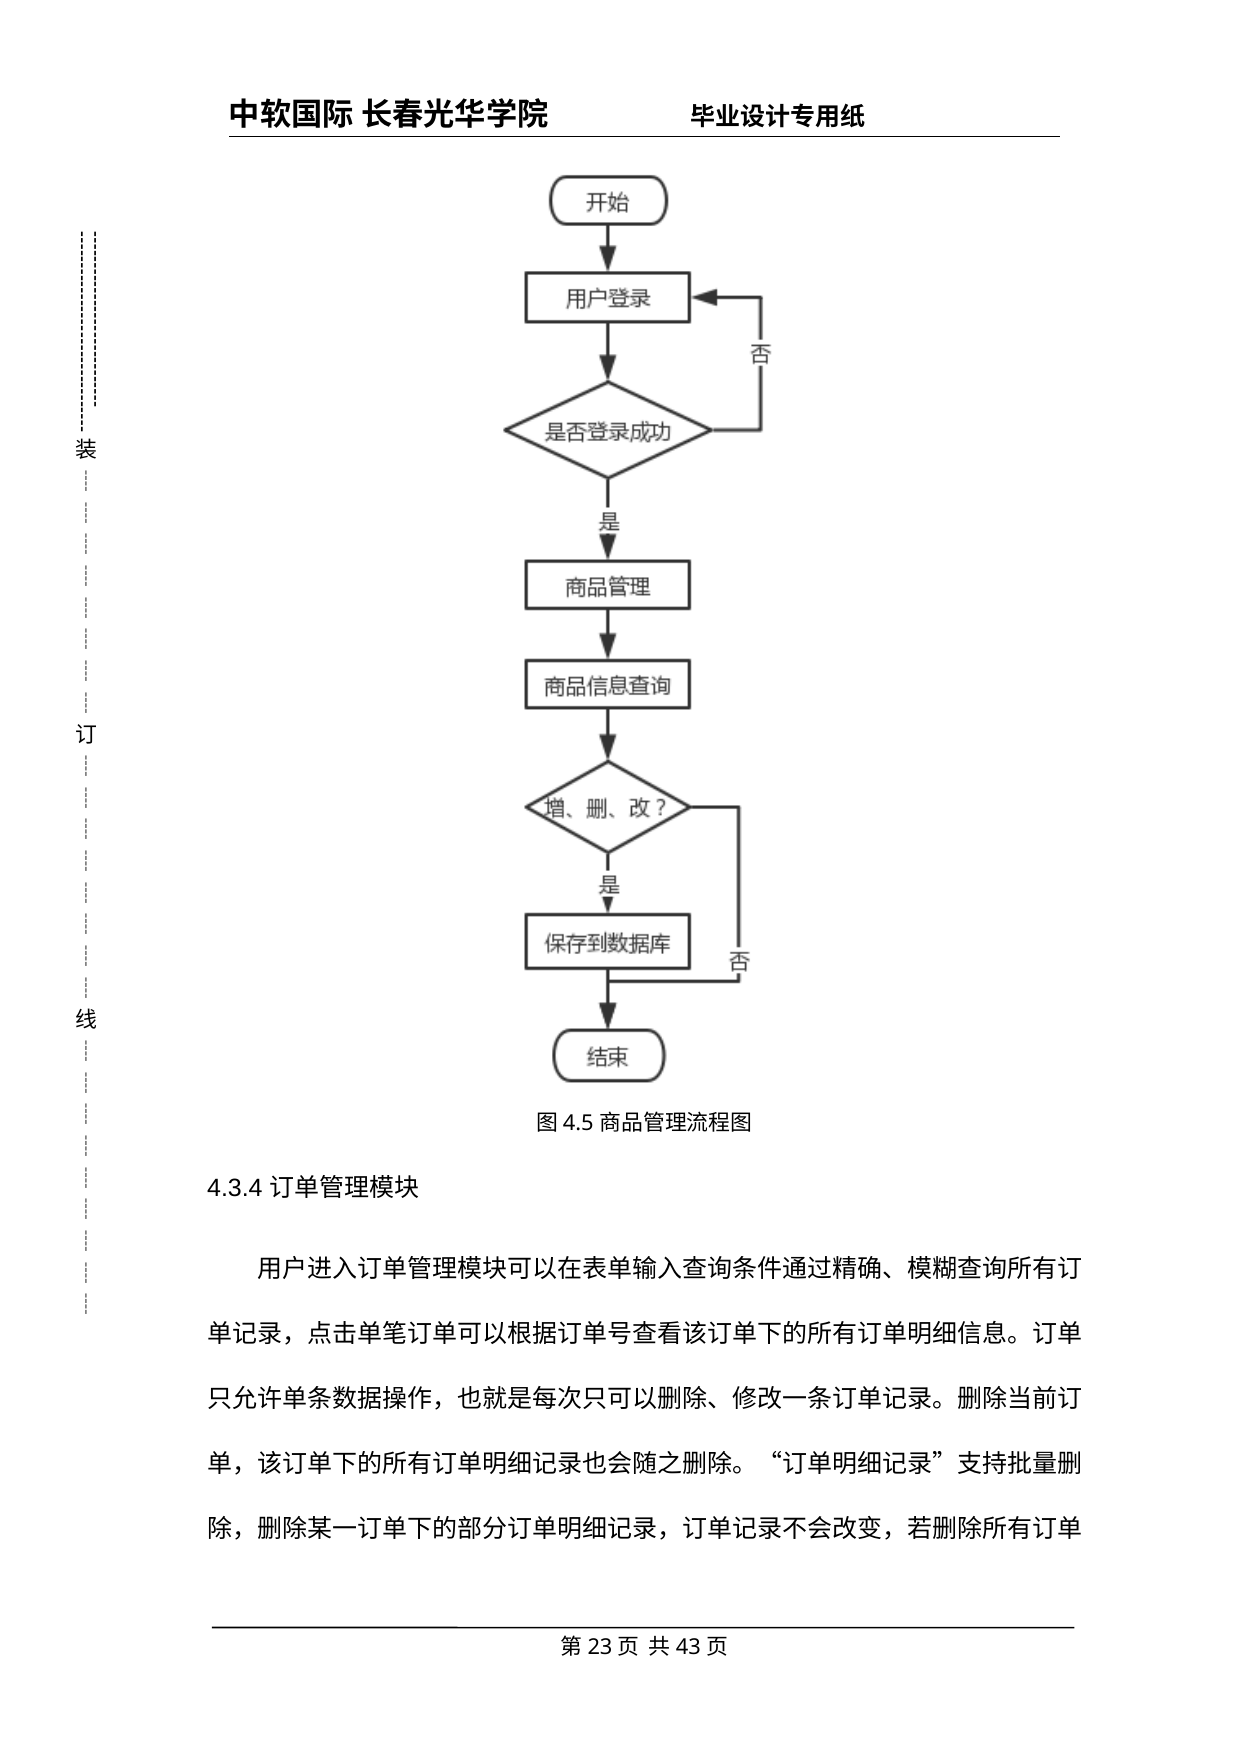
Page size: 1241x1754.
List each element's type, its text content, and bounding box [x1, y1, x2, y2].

text 图4.5 商品管理流程图 [207, 1104, 1082, 1137]
picture [427, 162, 861, 1104]
subtitle 4.3.4 订单管理模块 [207, 1153, 1082, 1218]
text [207, 1234, 1082, 1559]
